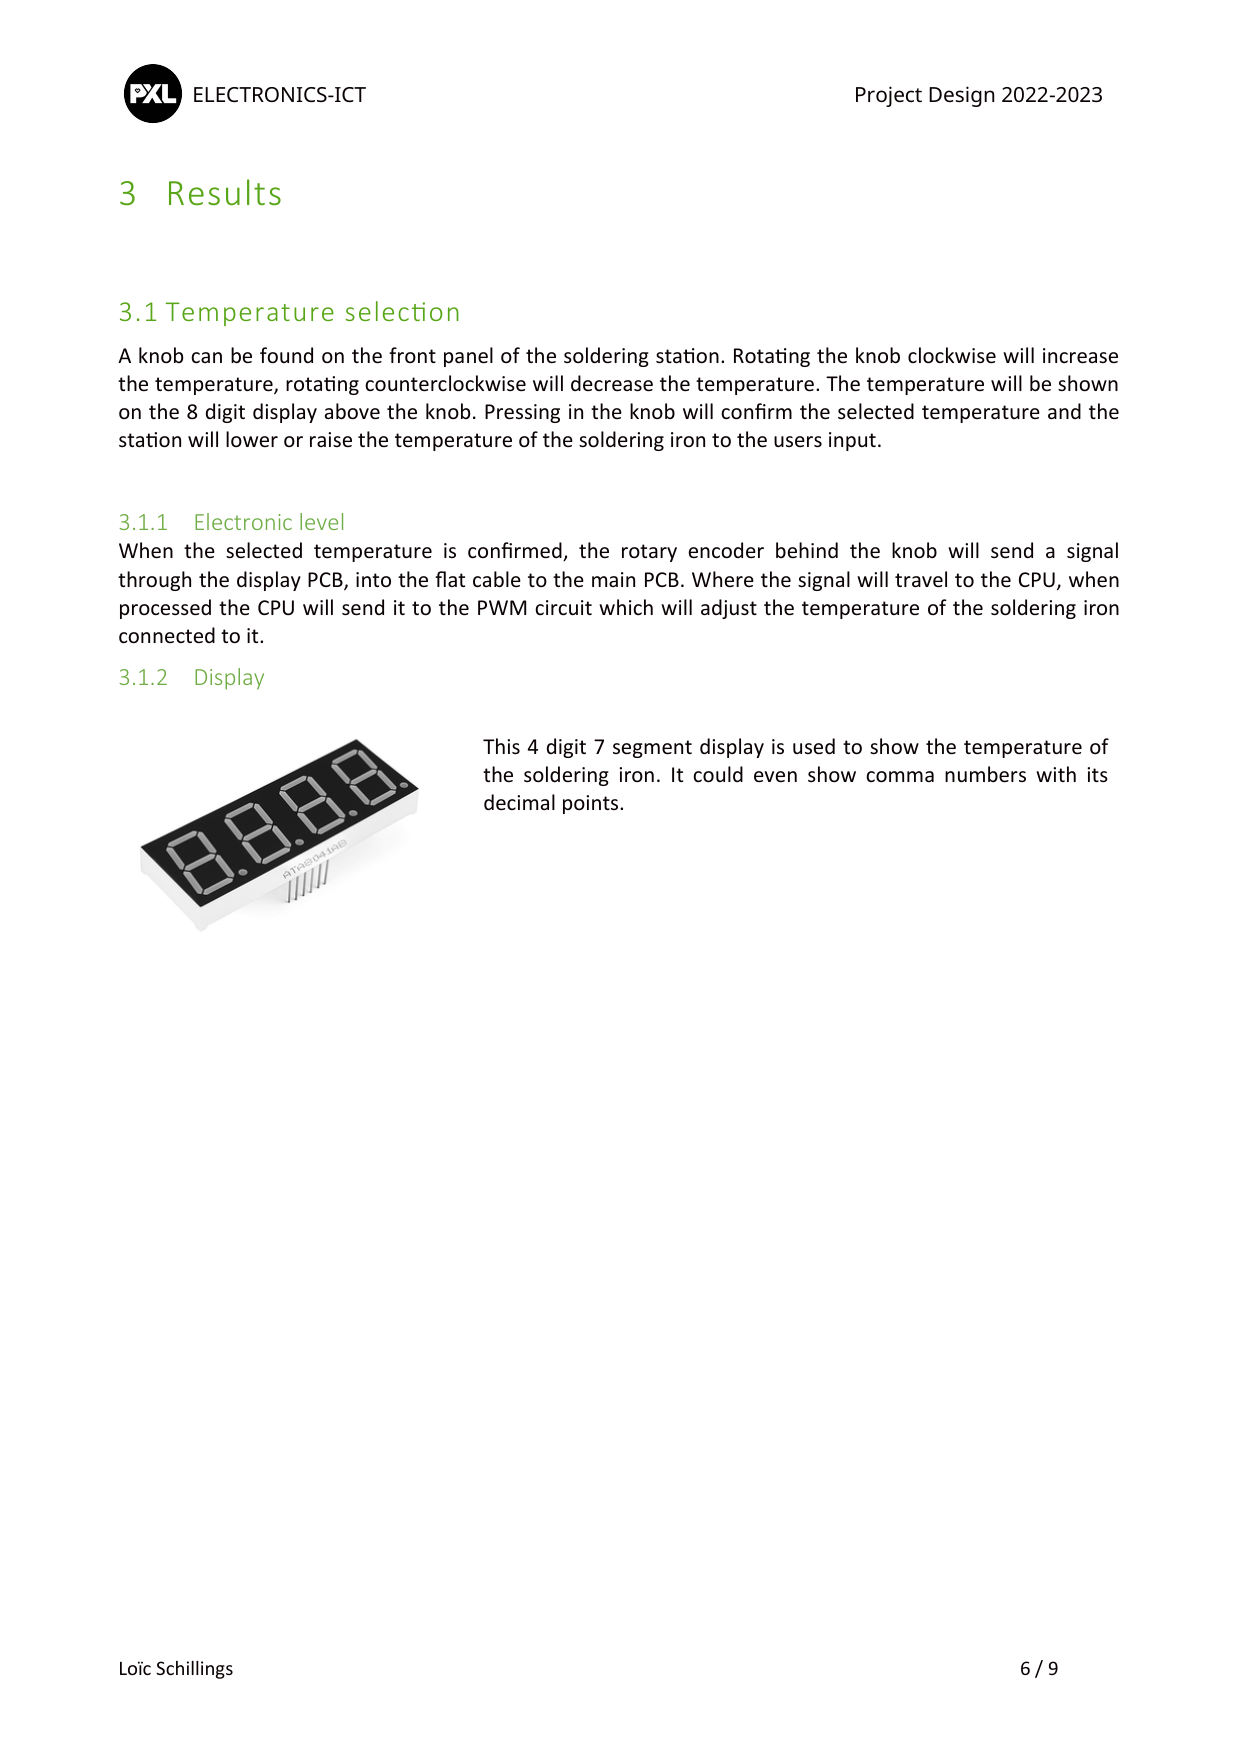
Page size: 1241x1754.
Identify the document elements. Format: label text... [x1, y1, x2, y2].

subtitle Electronic level [118, 506, 1122, 537]
text When the selected temperature is confirmed, the rotary encoder behind the knob will send a signal through the display PCB, into the flat cable to the main PCB. Where the signal will travel to the CPU, when processed the CPU will send it to the PWM circuit which will adjust the temperature of the soldering iron connected to it. [118, 537, 1122, 649]
table_header [118, 692, 472, 1006]
subtitle Temperature selection [118, 293, 1122, 328]
picture [118, 59, 188, 129]
table_header This 4 digit 7 segment display is used to show the temperature of the soldering iron. It could even show comma numbers with its decimal points. [472, 692, 1121, 1006]
subtitle Results [118, 169, 1122, 215]
subtitle Display [118, 661, 1122, 692]
picture [129, 691, 431, 994]
text A knob can be found on the front panel of the soldering station. Rotating the knob clockwise will increase the temperature, rotating counterclockwise will decrease the temperature. The temperature will be shown on the 8 digit display above the knob. Pressing in the knob will confirm the selected temperature and the station will lower or raise the temperature of the soldering iron to the users input. [118, 341, 1122, 453]
